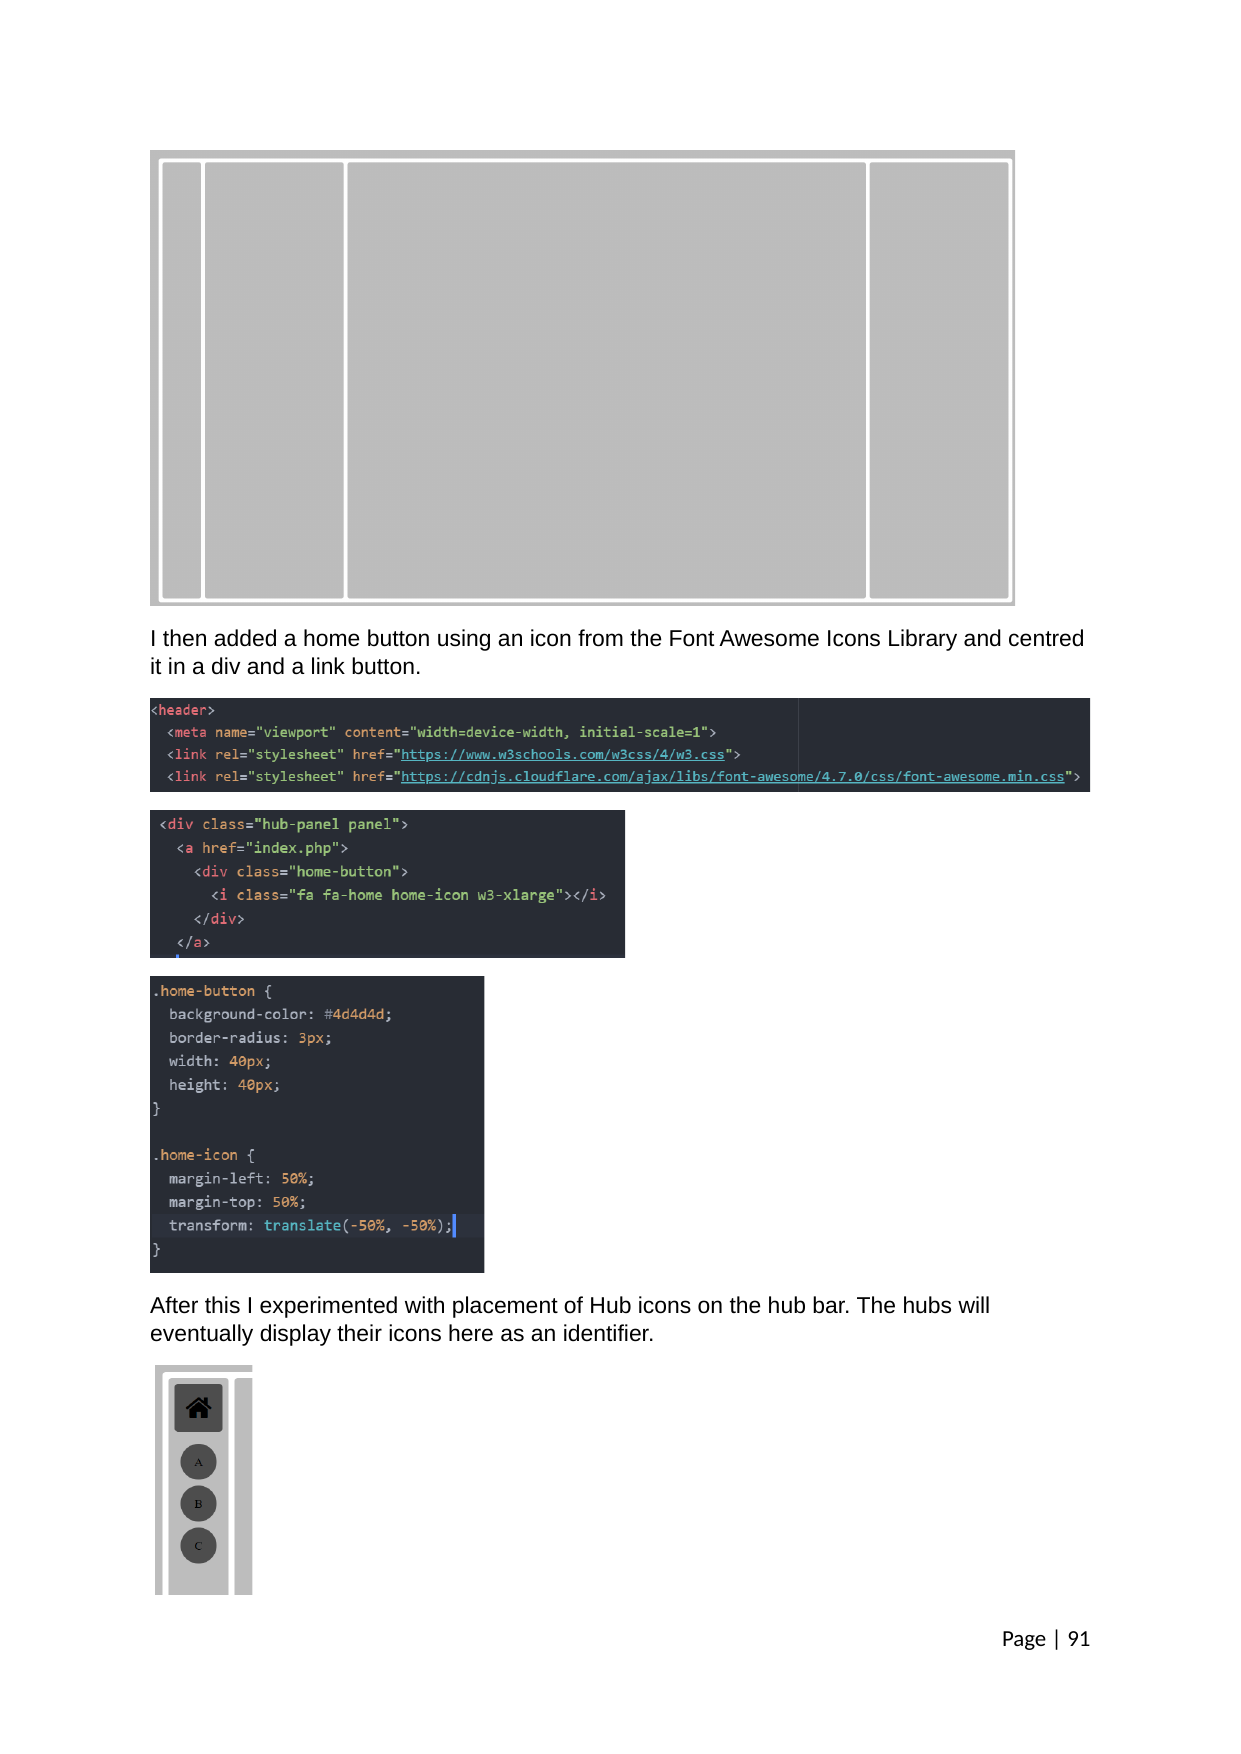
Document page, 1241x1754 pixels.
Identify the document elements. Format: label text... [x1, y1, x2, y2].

picture [150, 150, 1016, 606]
text After this I experimented with placement of Hub icons on the hub bar. The hubs will eventually display their icons here as an identifier. [150, 1292, 1090, 1347]
picture [150, 976, 485, 1273]
picture [150, 698, 1091, 792]
text I then added a home button using an icon from the Font Awesome Icons Library and centred it in a div and a link button. [150, 625, 1090, 679]
picture [155, 1365, 253, 1595]
picture [150, 810, 625, 958]
